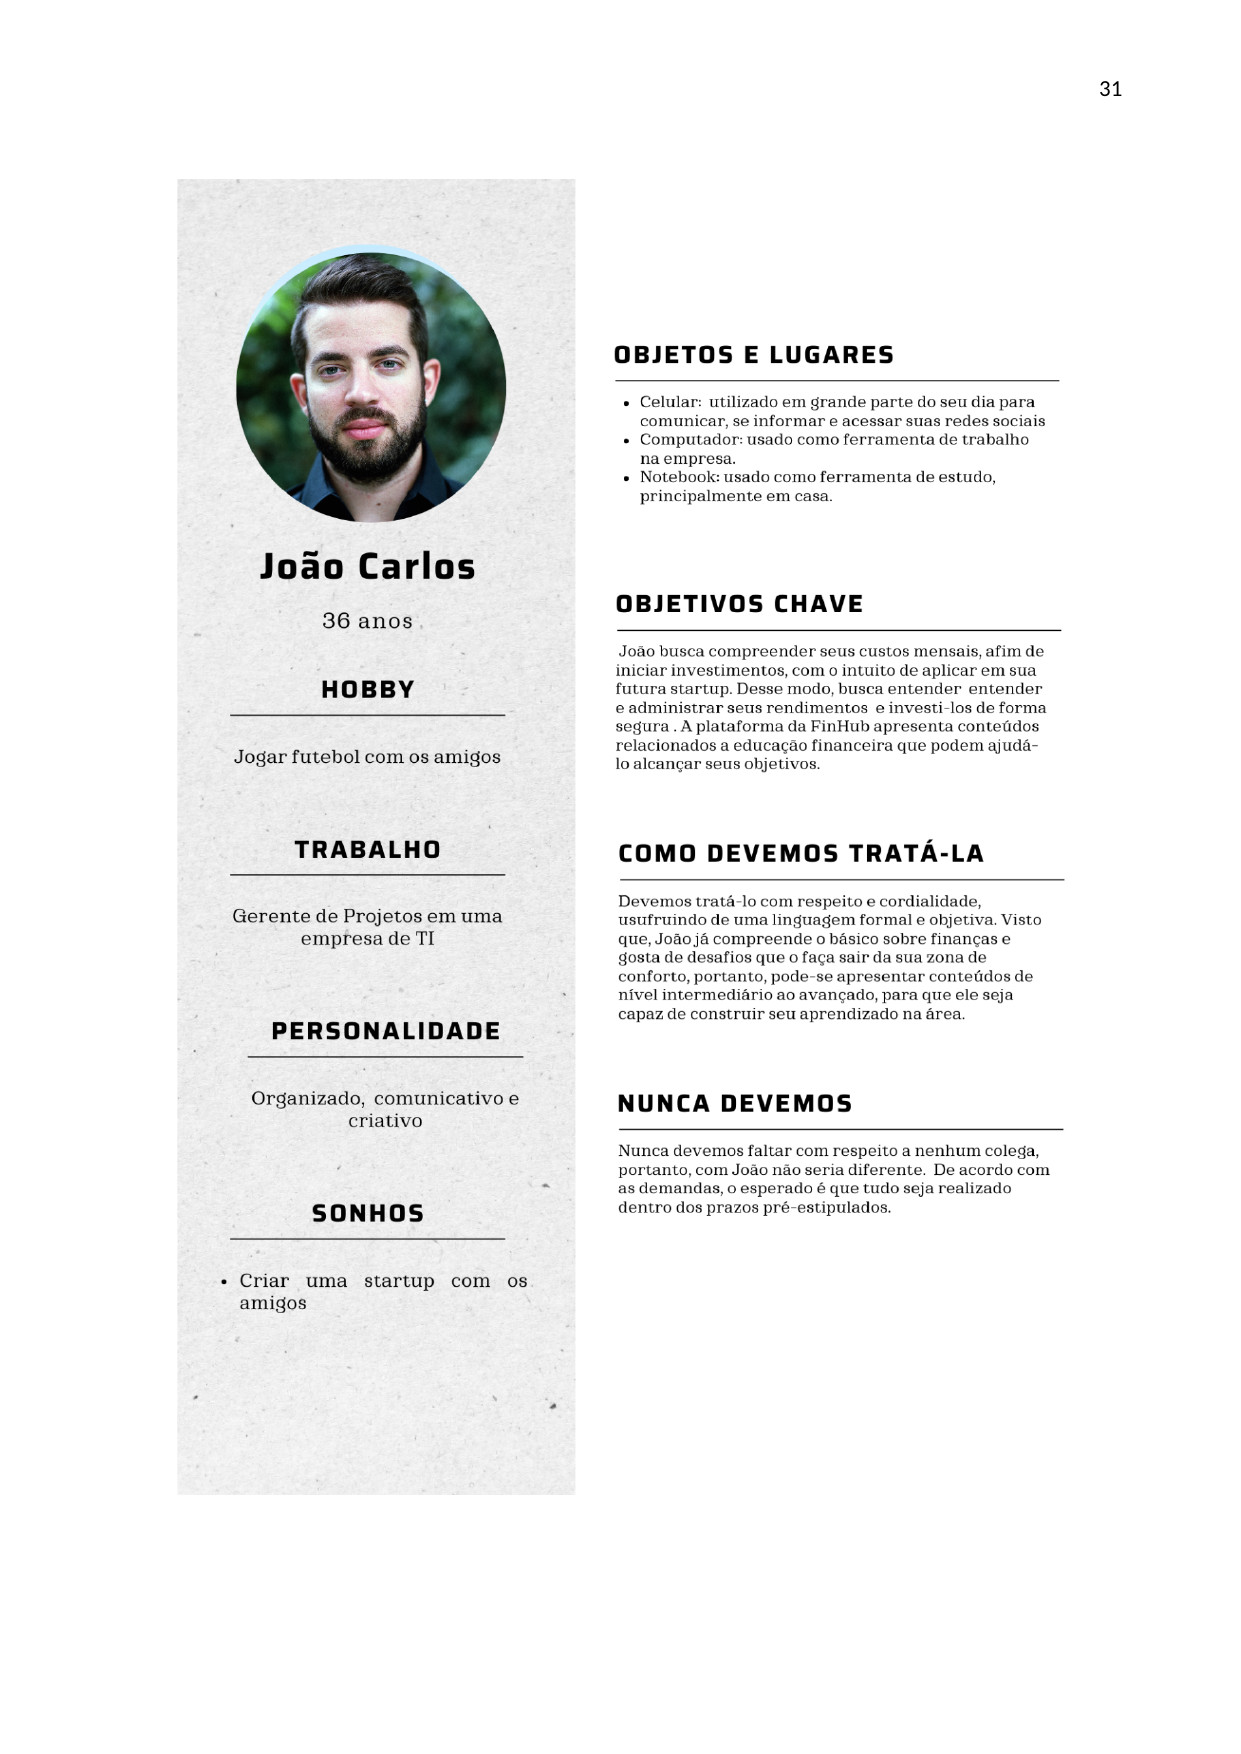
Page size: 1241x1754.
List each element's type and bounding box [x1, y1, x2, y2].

picture [177, 179, 1107, 1495]
